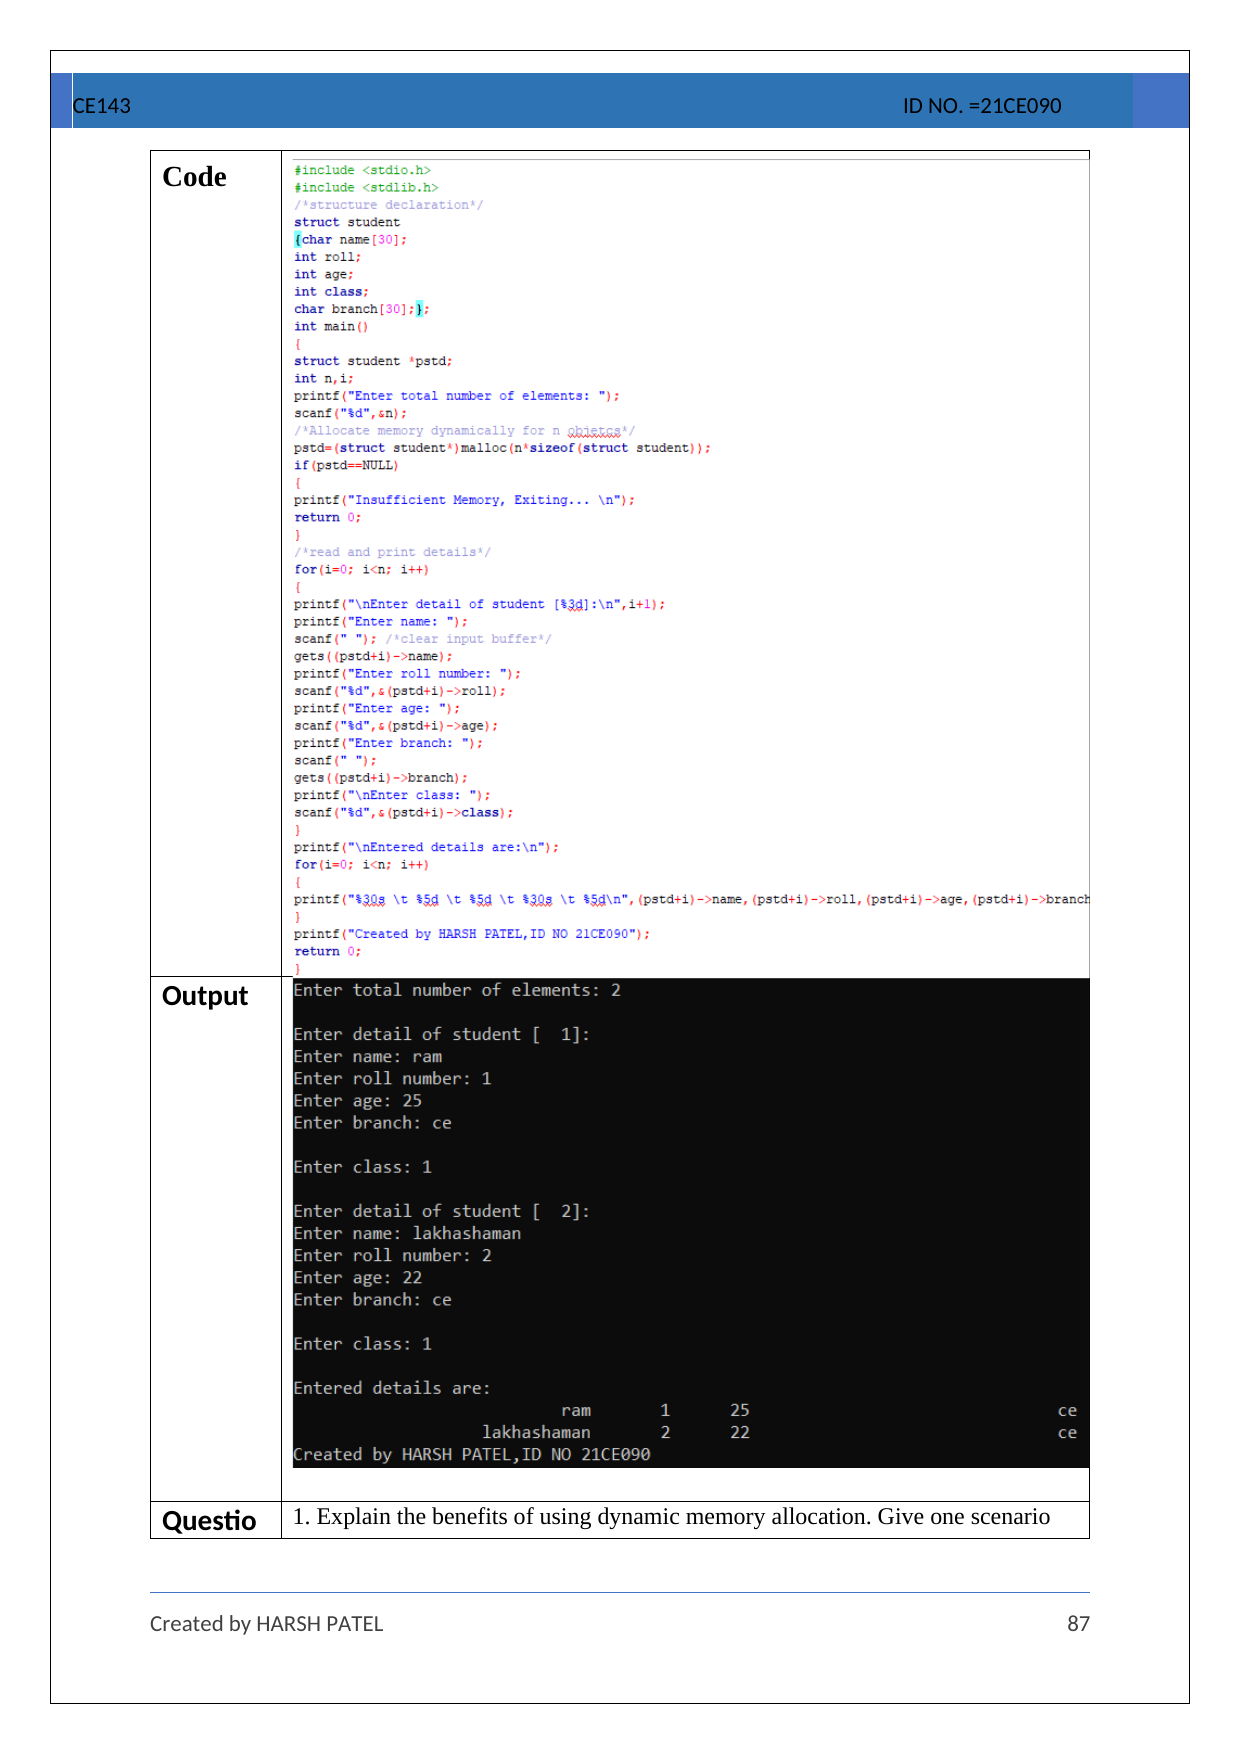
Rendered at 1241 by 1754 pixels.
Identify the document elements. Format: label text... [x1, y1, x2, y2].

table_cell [282, 1502, 1089, 1538]
table_cell Question [151, 1502, 281, 1538]
table_cell Code [151, 151, 281, 976]
table_cell [282, 151, 1089, 976]
table_cell Output [151, 977, 281, 1501]
table_cell [282, 977, 1089, 1501]
picture [292, 159, 1090, 1468]
